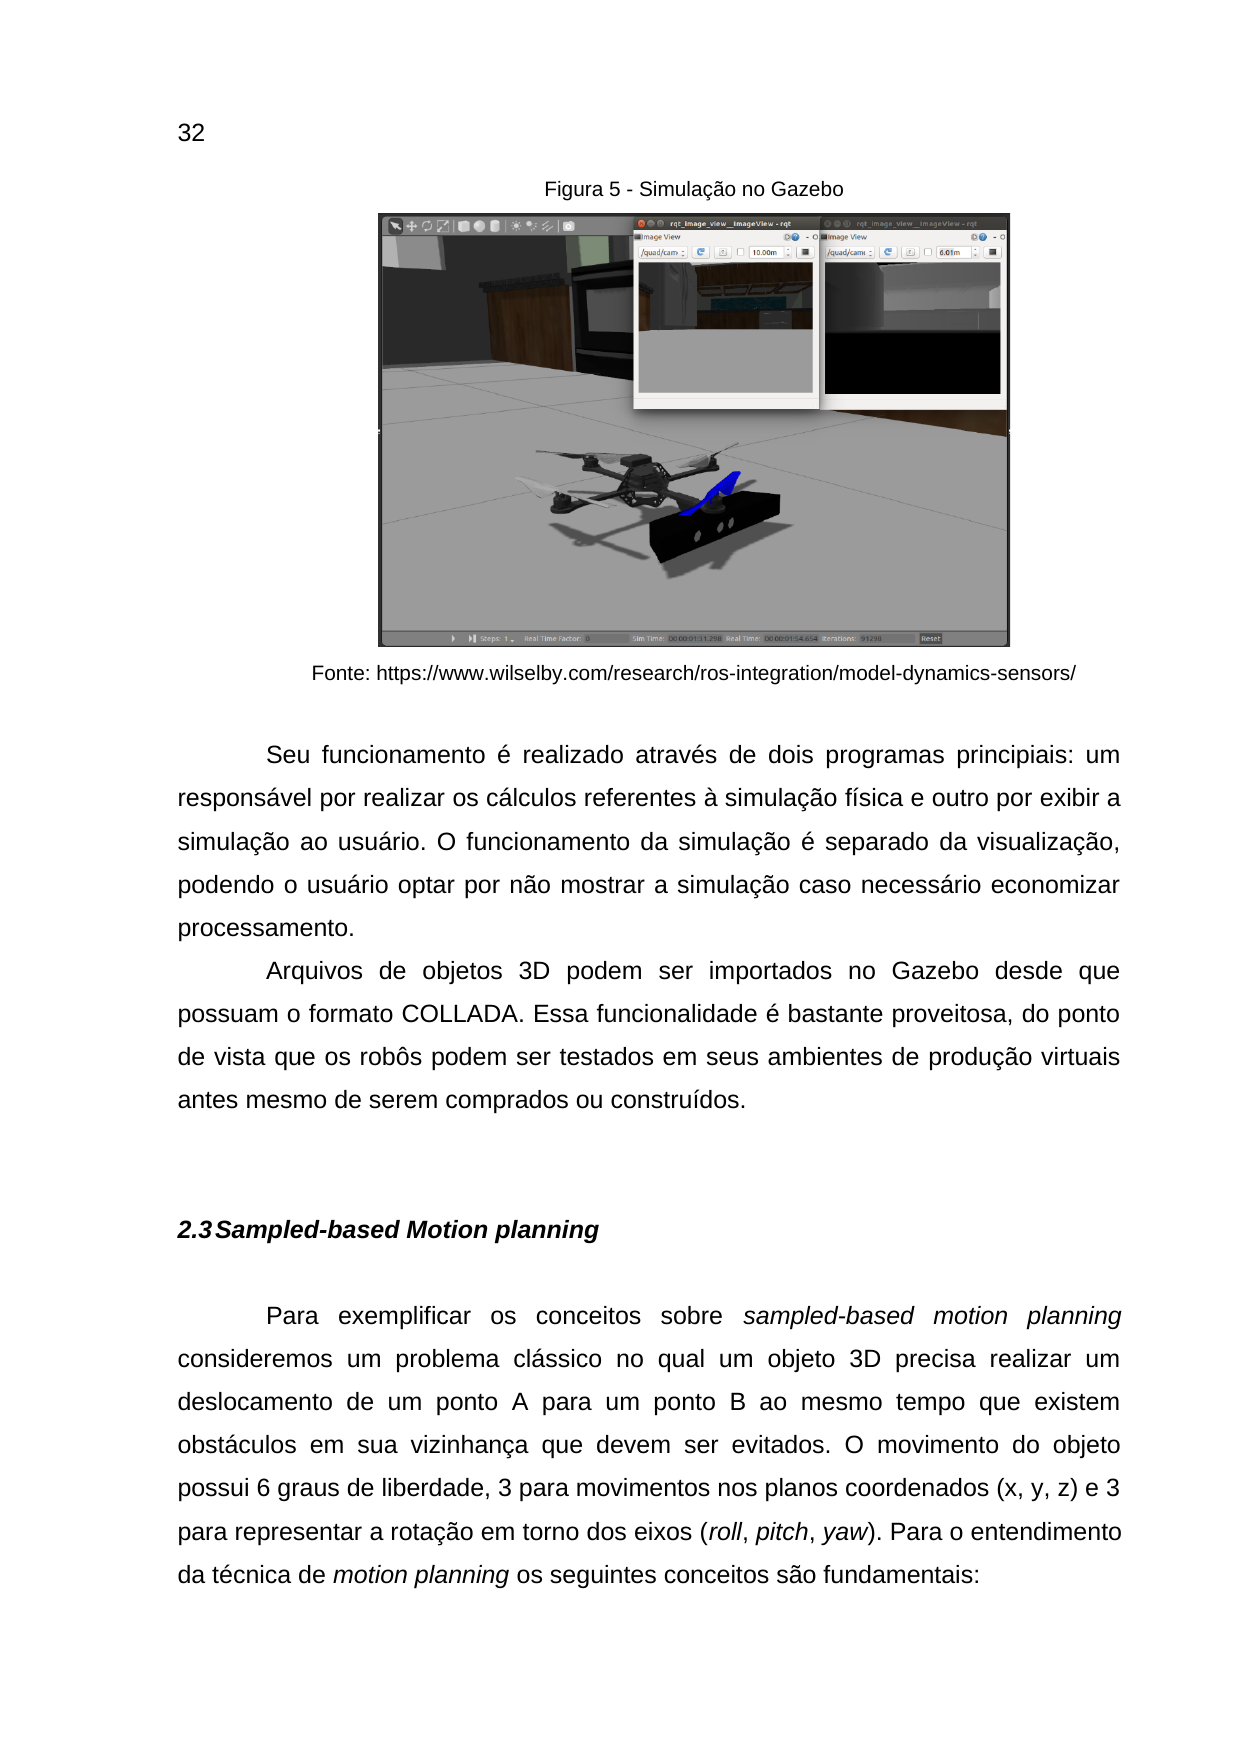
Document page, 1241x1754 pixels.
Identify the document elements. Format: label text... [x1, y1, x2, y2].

text Seu funcionamento é realizado através de dois programas principiais: um responsável por realizar os cálculos referentes à simulação física e outro por exibir a simulação ao usuário. O funcionamento da simulação é separado da visualização, podendo o usuário optar por não mostrar a simulação caso necessário economizar processamento. [177, 740, 1122, 941]
text Fonte: https://www.wilselby.com/research/ros-integration/model-dynamics-sensors/ [177, 661, 1122, 685]
subtitle Sampled-based Motion planning [177, 1214, 1122, 1243]
picture [378, 213, 1011, 647]
text Figura 5 - Simulação no Gazebo [177, 177, 1122, 201]
text Para exemplificar os conceitos sobre sampled-based motion planning consideremos um problema clássico no qual um objeto 3D precisa realizar um deslocamento de um ponto A para um ponto B ao mesmo tempo que existem obstáculos em sua vizinhança que devem ser evitados. O movimento do objeto possui 6 graus de liberdade, 3 para movimentos nos planos coordenados (x, y, z) e 3 para representar a rotação em torno dos eixos (roll, pitch, yaw). Para o entendimento da técnica de motion planning os seguintes conceitos são fundamentais: [177, 1301, 1122, 1588]
text Arquivos de objetos 3D podem ser importados no Gazebo desde que possuam o formato COLLADA. Essa funcionalidade é bastante proveitosa, do ponto de vista que os robôs podem ser testados em seus ambientes de produção virtuais antes mesmo de serem comprados ou construídos. [177, 956, 1122, 1114]
